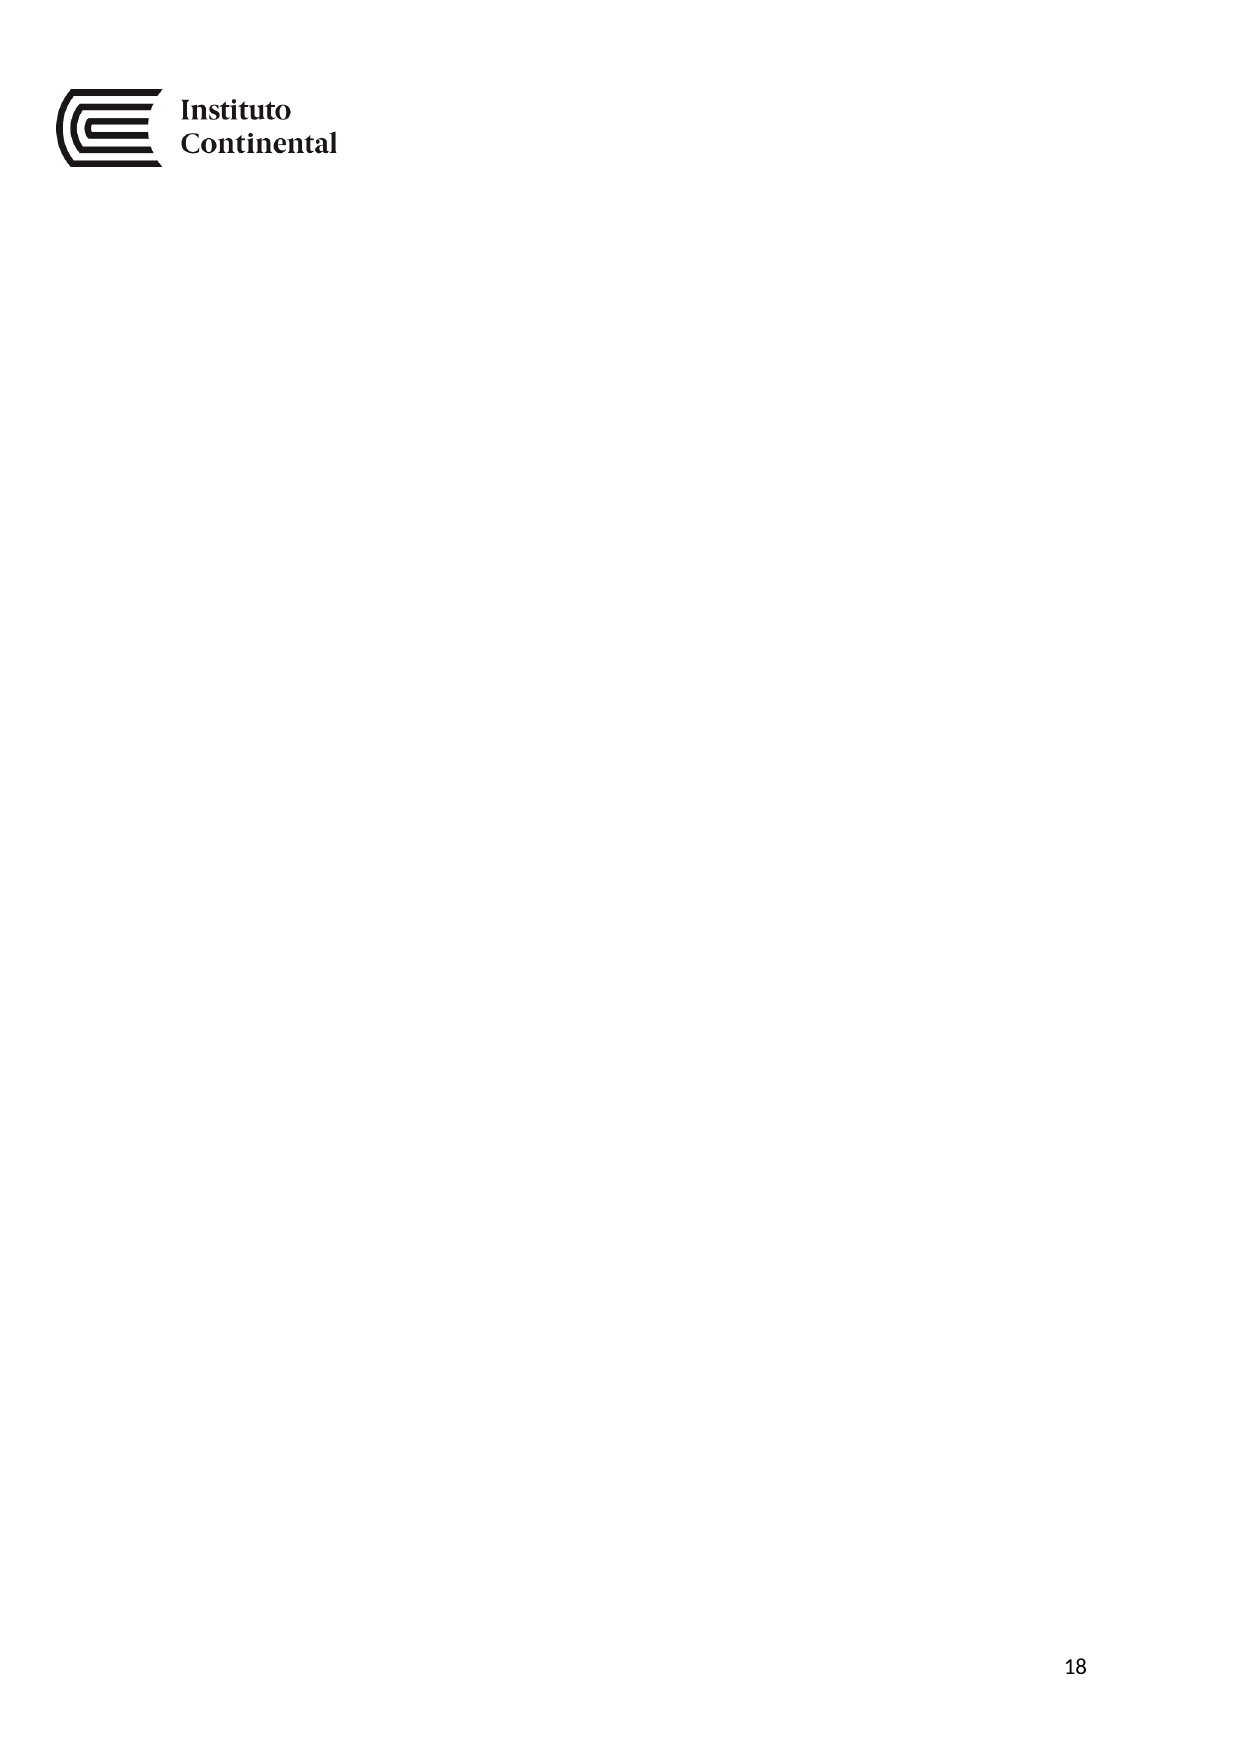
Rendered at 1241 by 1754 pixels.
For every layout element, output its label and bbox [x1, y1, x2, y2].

picture [56, 89, 337, 167]
